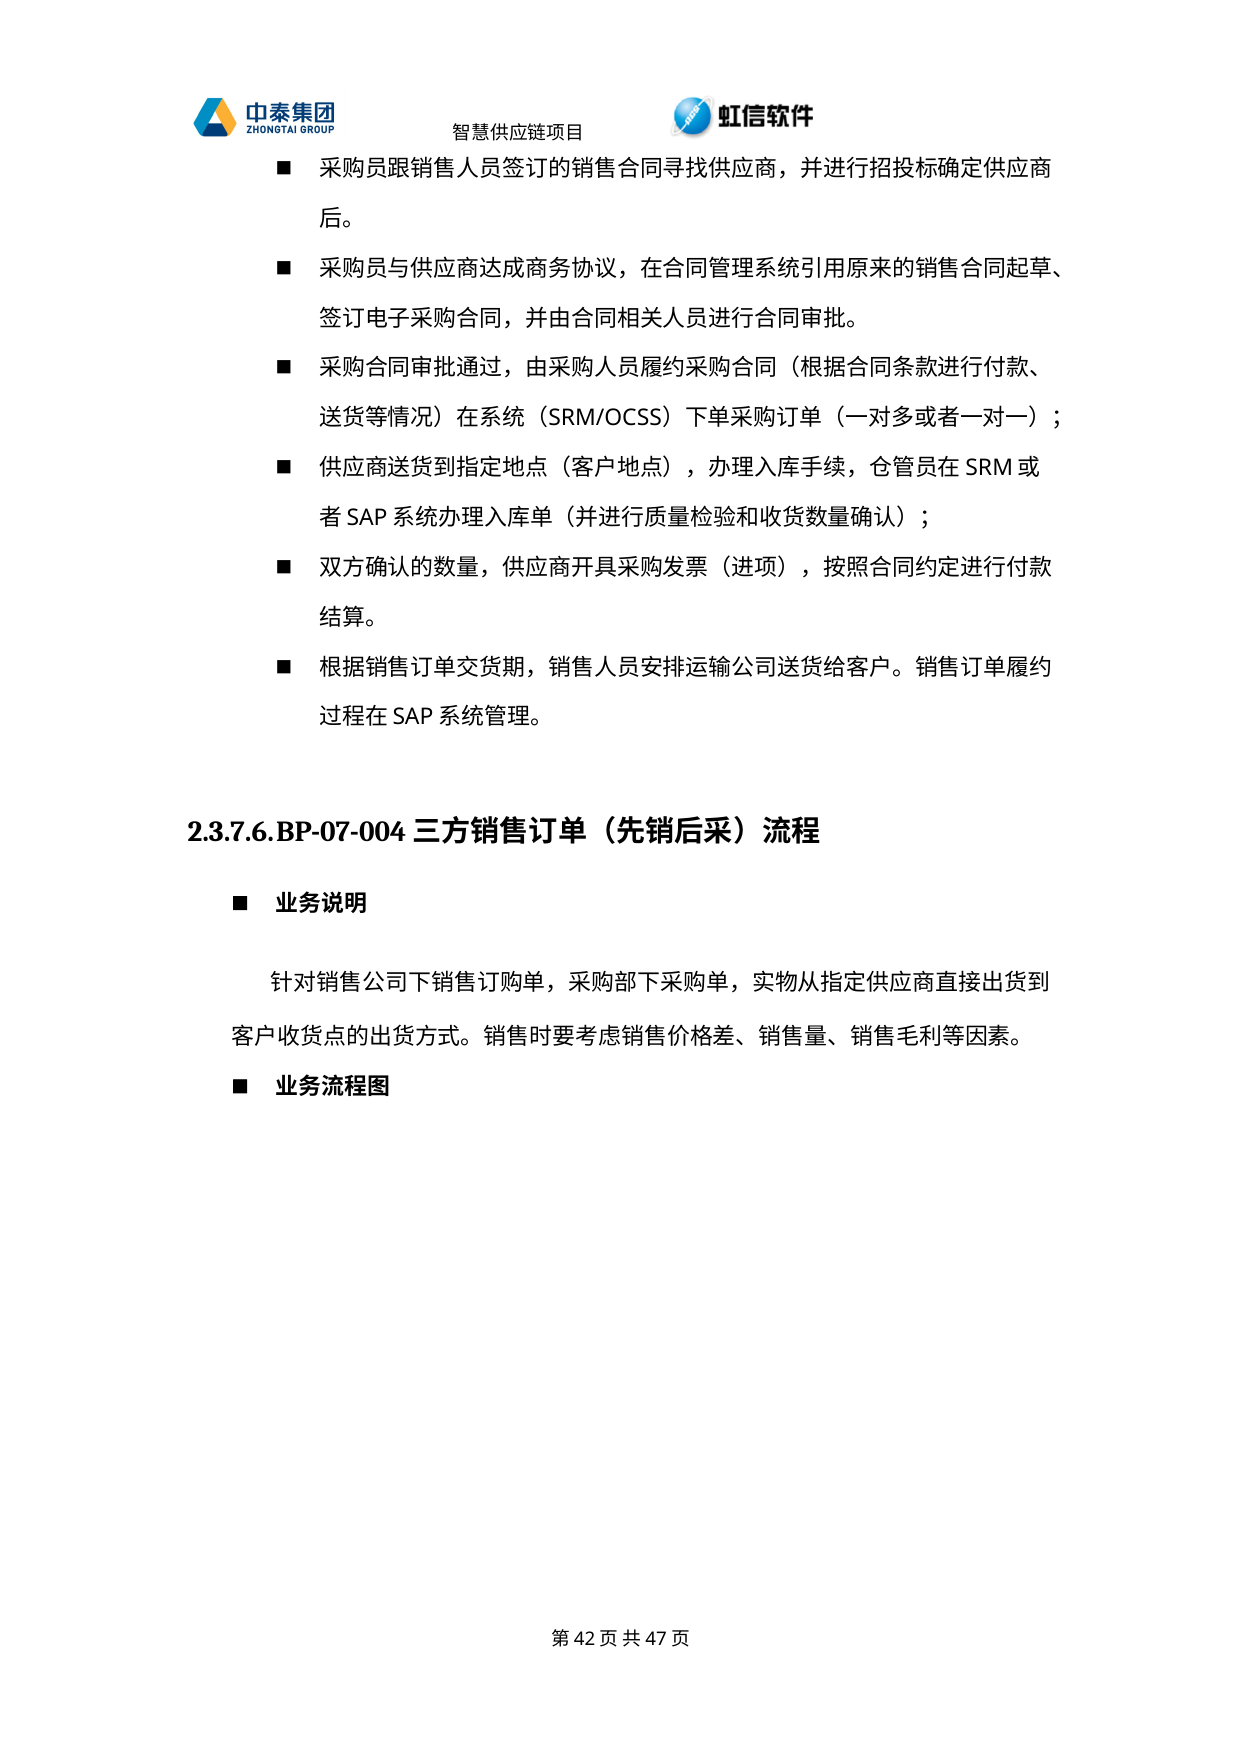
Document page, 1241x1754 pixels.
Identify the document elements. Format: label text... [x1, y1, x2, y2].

list 双方确认的数量，供应商开具采购发票（进项），按照合同约定进行付款结算。 [275, 549, 1053, 632]
list 采购员与供应商达成商务协议，在合同管理系统引用原来的销售合同起草、签订电子采购合同，并由合同相关人员进行合同审批。 [275, 249, 1053, 333]
list 业务说明 [231, 885, 1053, 918]
picture [668, 92, 813, 140]
list 采购合同审批通过，由采购人员履约采购合同（根据合同条款进行付款、送货等情况）在系统（SRM/OCSS）下单采购订单（一对多或者一对一）； [275, 349, 1053, 432]
list 采购员跟销售人员签订的销售合同寻找供应商，并进行招投标确定供应商后。 [275, 150, 1053, 233]
list 业务流程图 [231, 1068, 1053, 1101]
subtitle BP-07-004三方销售订单（先销后采）流程 [187, 808, 1053, 850]
list 供应商送货到指定地点（客户地点），办理入库手续，仓管员在SRM或者SAP系统办理入库单（并进行质量检验和收货数量确认）； [275, 449, 1053, 532]
picture [187, 88, 345, 140]
list 根据销售订单交货期，销售人员安排运输公司送货给客户。销售订单履约过程在SAP系统管理。 [275, 648, 1053, 732]
text 针对销售公司下销售订购单，采购部下采购单，实物从指定供应商直接出货到客户收货点的出货方式。销售时要考虑销售价格差、销售量、销售毛利等因素。 [231, 947, 1053, 1056]
